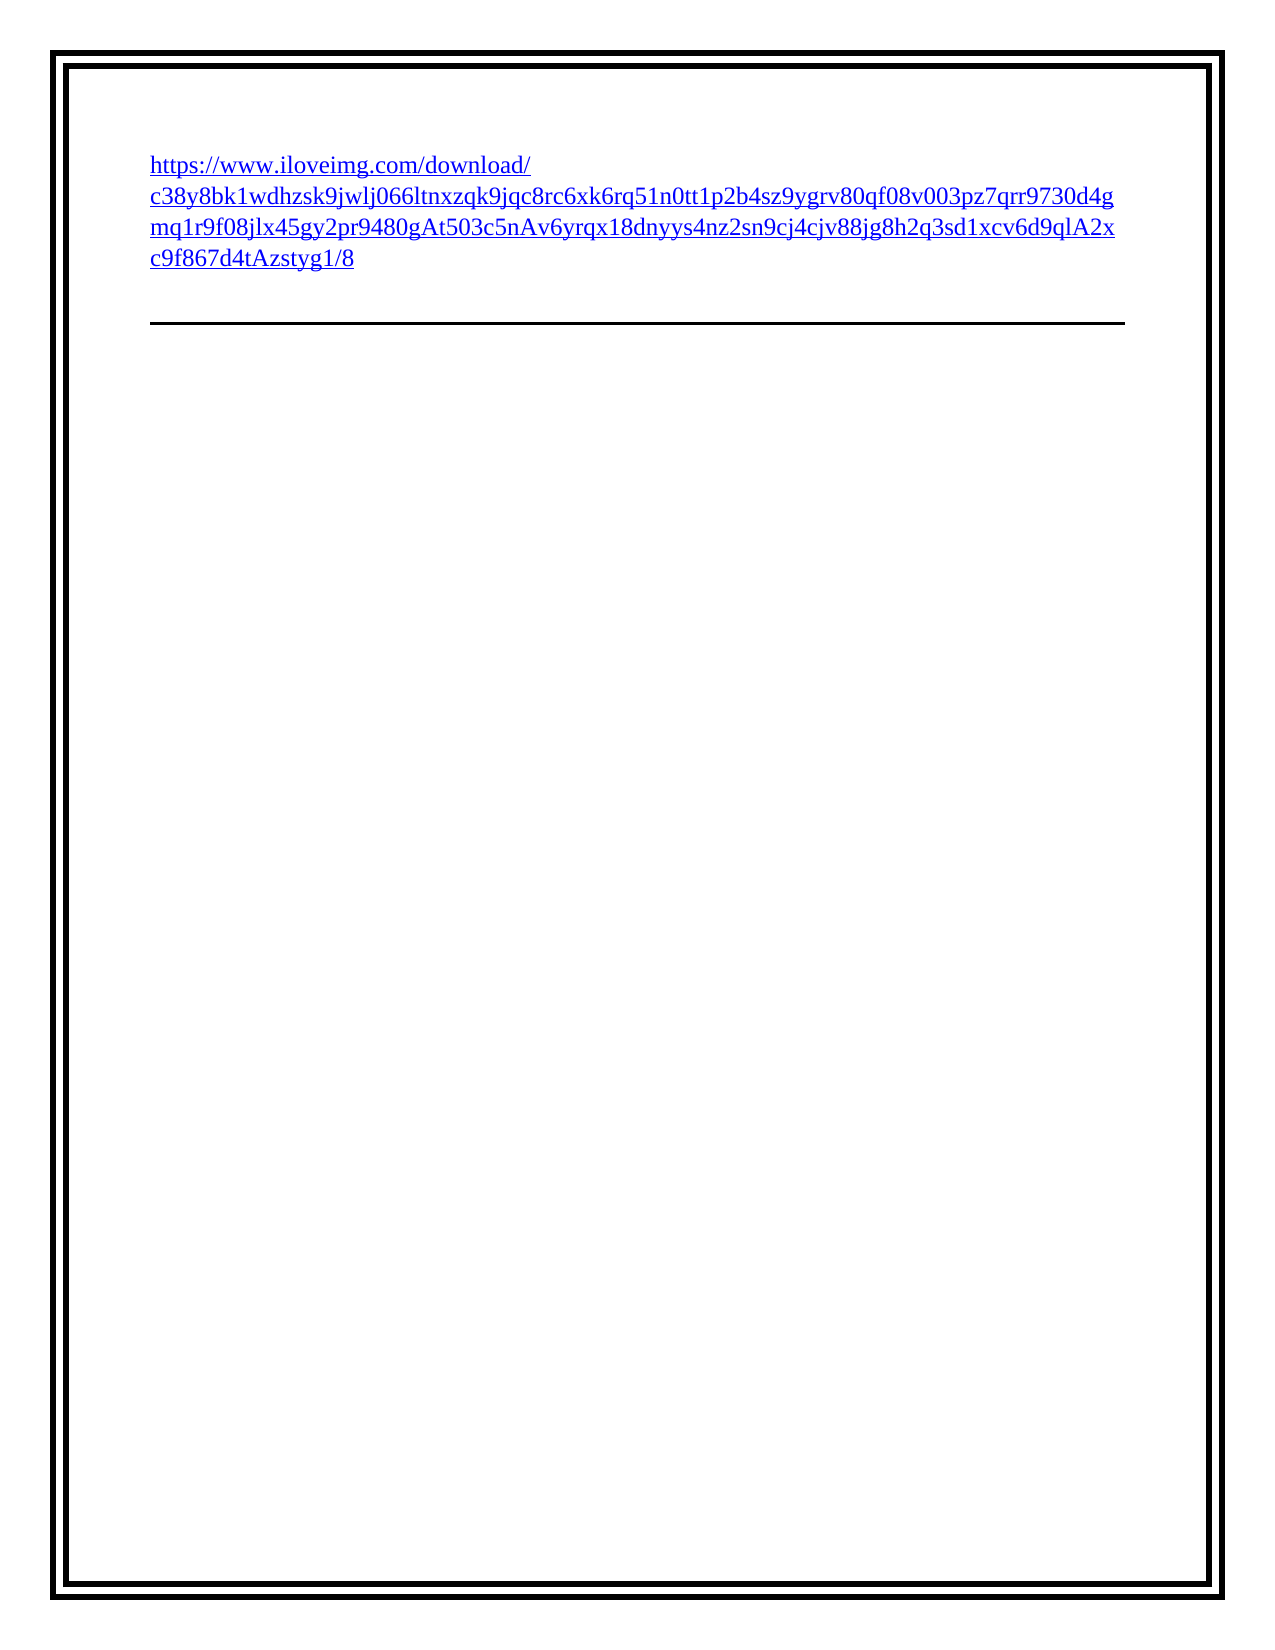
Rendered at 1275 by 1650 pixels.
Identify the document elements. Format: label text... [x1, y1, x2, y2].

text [150, 150, 1125, 210]
text Give Feedback: [150, 229, 1125, 257]
text https://www.iloveimg.com/download/c38y8bk1wdhzsk9jwlj066ltnxzqk9jqc8rc6xk6rq51n0tt1p2b4sz9ygrv80qf08v003pz7qrr9730d4gmq1r9f08jlx45gy2pr9480gAt503c5nAv6yrqx18dnyys4nz2sn9cj4cjv88jg8h2q3sd1xcv6d9qlA2xc9f867d4tAzstyg1/8 [150, 276, 1125, 398]
